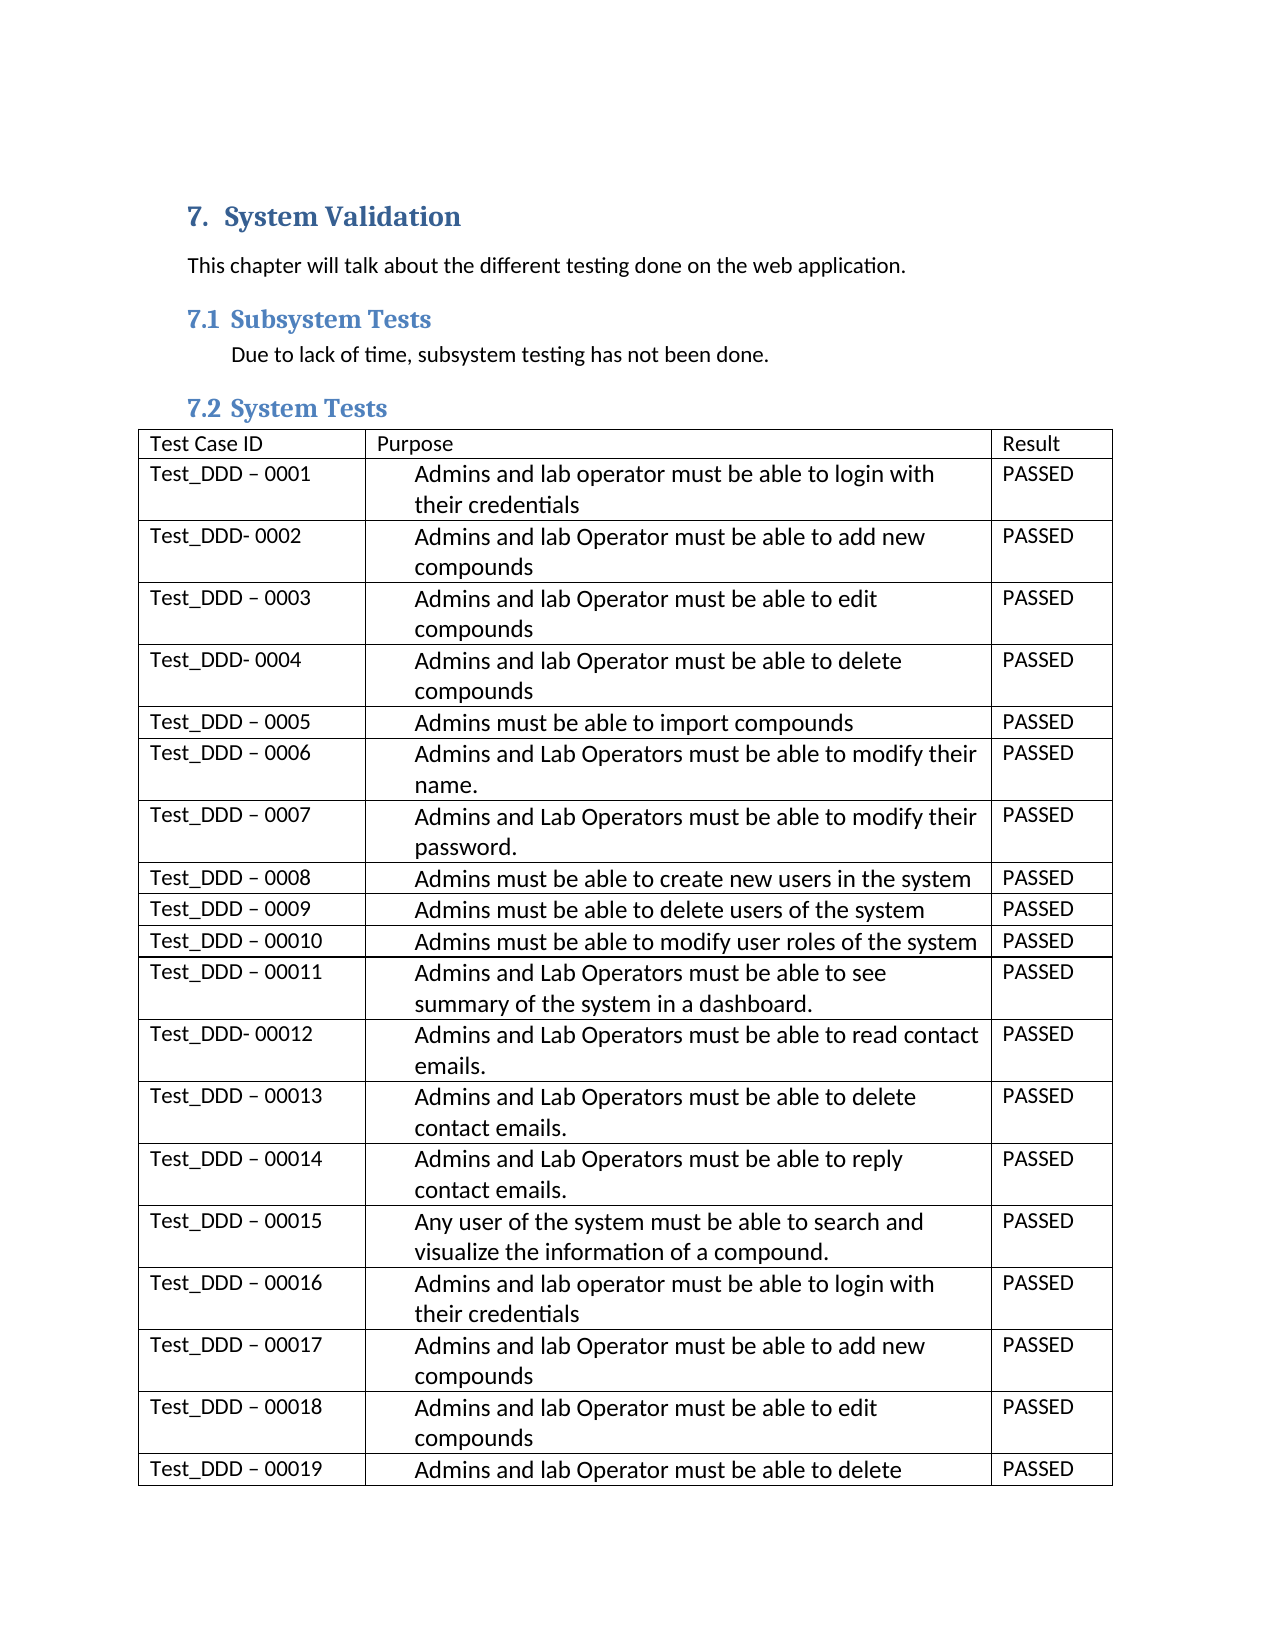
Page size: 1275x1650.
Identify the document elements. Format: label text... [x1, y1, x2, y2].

table_cell Any user of the system must be able to search and visualize the information of a compound. [366, 1206, 991, 1267]
table_cell Admins and lab Operator must be able to add new compounds [366, 521, 991, 582]
table_cell Test_DDD – 00016 [139, 1268, 365, 1329]
table_cell Admins and lab operator must be able to login with their credentials [366, 459, 991, 520]
table_cell PASSED [992, 801, 1112, 862]
table_cell PASSED [992, 863, 1112, 893]
table_cell Test_DDD – 0009 [139, 894, 365, 925]
list Due to lack of time, subsystem testing has not been done. [231, 340, 1125, 368]
subtitle System Validation [187, 200, 1125, 233]
table_cell Admins and lab Operator must be able to edit compounds [366, 583, 991, 644]
table_cell PASSED [992, 521, 1112, 582]
table_header Purpose [366, 430, 991, 458]
table_cell PASSED [992, 958, 1112, 1018]
table_cell Admins and Lab Operators must be able to read contact emails. [366, 1020, 991, 1081]
table_cell PASSED [992, 459, 1112, 520]
table_cell PASSED [992, 583, 1112, 644]
table_cell Admins and Lab Operators must be able to delete contact emails. [366, 1082, 991, 1143]
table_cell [366, 1454, 991, 1484]
table_cell Admins must be able to create new users in the system [366, 863, 991, 893]
subtitle System Tests [187, 393, 1125, 424]
table_cell Admins and lab operator must be able to login with their credentials [366, 1268, 991, 1329]
table_cell PASSED [992, 1020, 1112, 1081]
table_cell PASSED [992, 926, 1112, 956]
table_cell Test_DDD – 00013 [139, 1082, 365, 1143]
table_cell Admins and Lab Operators must be able to modify their name. [366, 739, 991, 799]
table_cell Test_DDD – 00011 [139, 958, 365, 1018]
subtitle Subsystem Tests [187, 304, 1125, 335]
text This chapter will talk about the different testing done on the web application. [187, 251, 1125, 279]
table_cell Test_DDD – 0003 [139, 583, 365, 644]
table_cell Test_DDD – 00018 [139, 1392, 365, 1453]
table_cell Admins and lab Operator must be able to add new compounds [366, 1330, 991, 1391]
table_cell PASSED [992, 707, 1112, 737]
table_cell Test_DDD – 00017 [139, 1330, 365, 1391]
table_cell Test_DDD – 0007 [139, 801, 365, 862]
table_cell Admins and Lab Operators must be able to modify their password. [366, 801, 991, 862]
table_cell Test_DDD – 0006 [139, 739, 365, 799]
table_cell Test_DDD – 00015 [139, 1206, 365, 1267]
table_cell PASSED [992, 1268, 1112, 1329]
table_header Result [992, 430, 1112, 458]
table_cell Admins must be able to delete users of the system [366, 894, 991, 925]
table_cell Admins must be able to import compounds [366, 707, 991, 737]
table_cell Admins and lab Operator must be able to edit compounds [366, 1392, 991, 1453]
table_cell PASSED [992, 1144, 1112, 1205]
table_cell PASSED [992, 1206, 1112, 1267]
table_header Test Case ID [139, 430, 365, 458]
table_cell Admins and Lab Operators must be able to reply contact emails. [366, 1144, 991, 1205]
table_cell Admins and lab Operator must be able to delete compounds [366, 645, 991, 706]
table_cell Test_DDD – 00010 [139, 926, 365, 956]
table_cell PASSED [992, 894, 1112, 925]
table_cell Admins and Lab Operators must be able to see summary of the system in a dashboard. [366, 958, 991, 1018]
table_cell PASSED [992, 645, 1112, 706]
table_cell PASSED [992, 1392, 1112, 1453]
table_cell Test_DDD – 0001 [139, 459, 365, 520]
table_cell PASSED [992, 739, 1112, 799]
table_cell Admins must be able to modify user roles of the system [366, 926, 991, 956]
table_cell Test_DDD- 0004 [139, 645, 365, 706]
table_cell Test_DDD – 00014 [139, 1144, 365, 1205]
table_cell Test_DDD – 0005 [139, 707, 365, 737]
table_cell PASSED [992, 1082, 1112, 1143]
table_cell Test_DDD- 0002 [139, 521, 365, 582]
table_cell PASSED [992, 1330, 1112, 1391]
table_cell Test_DDD – 00019 [139, 1454, 365, 1484]
table_cell Test_DDD – 0008 [139, 863, 365, 893]
table_cell Test_DDD- 00012 [139, 1020, 365, 1081]
table_cell PASSED [992, 1454, 1112, 1484]
